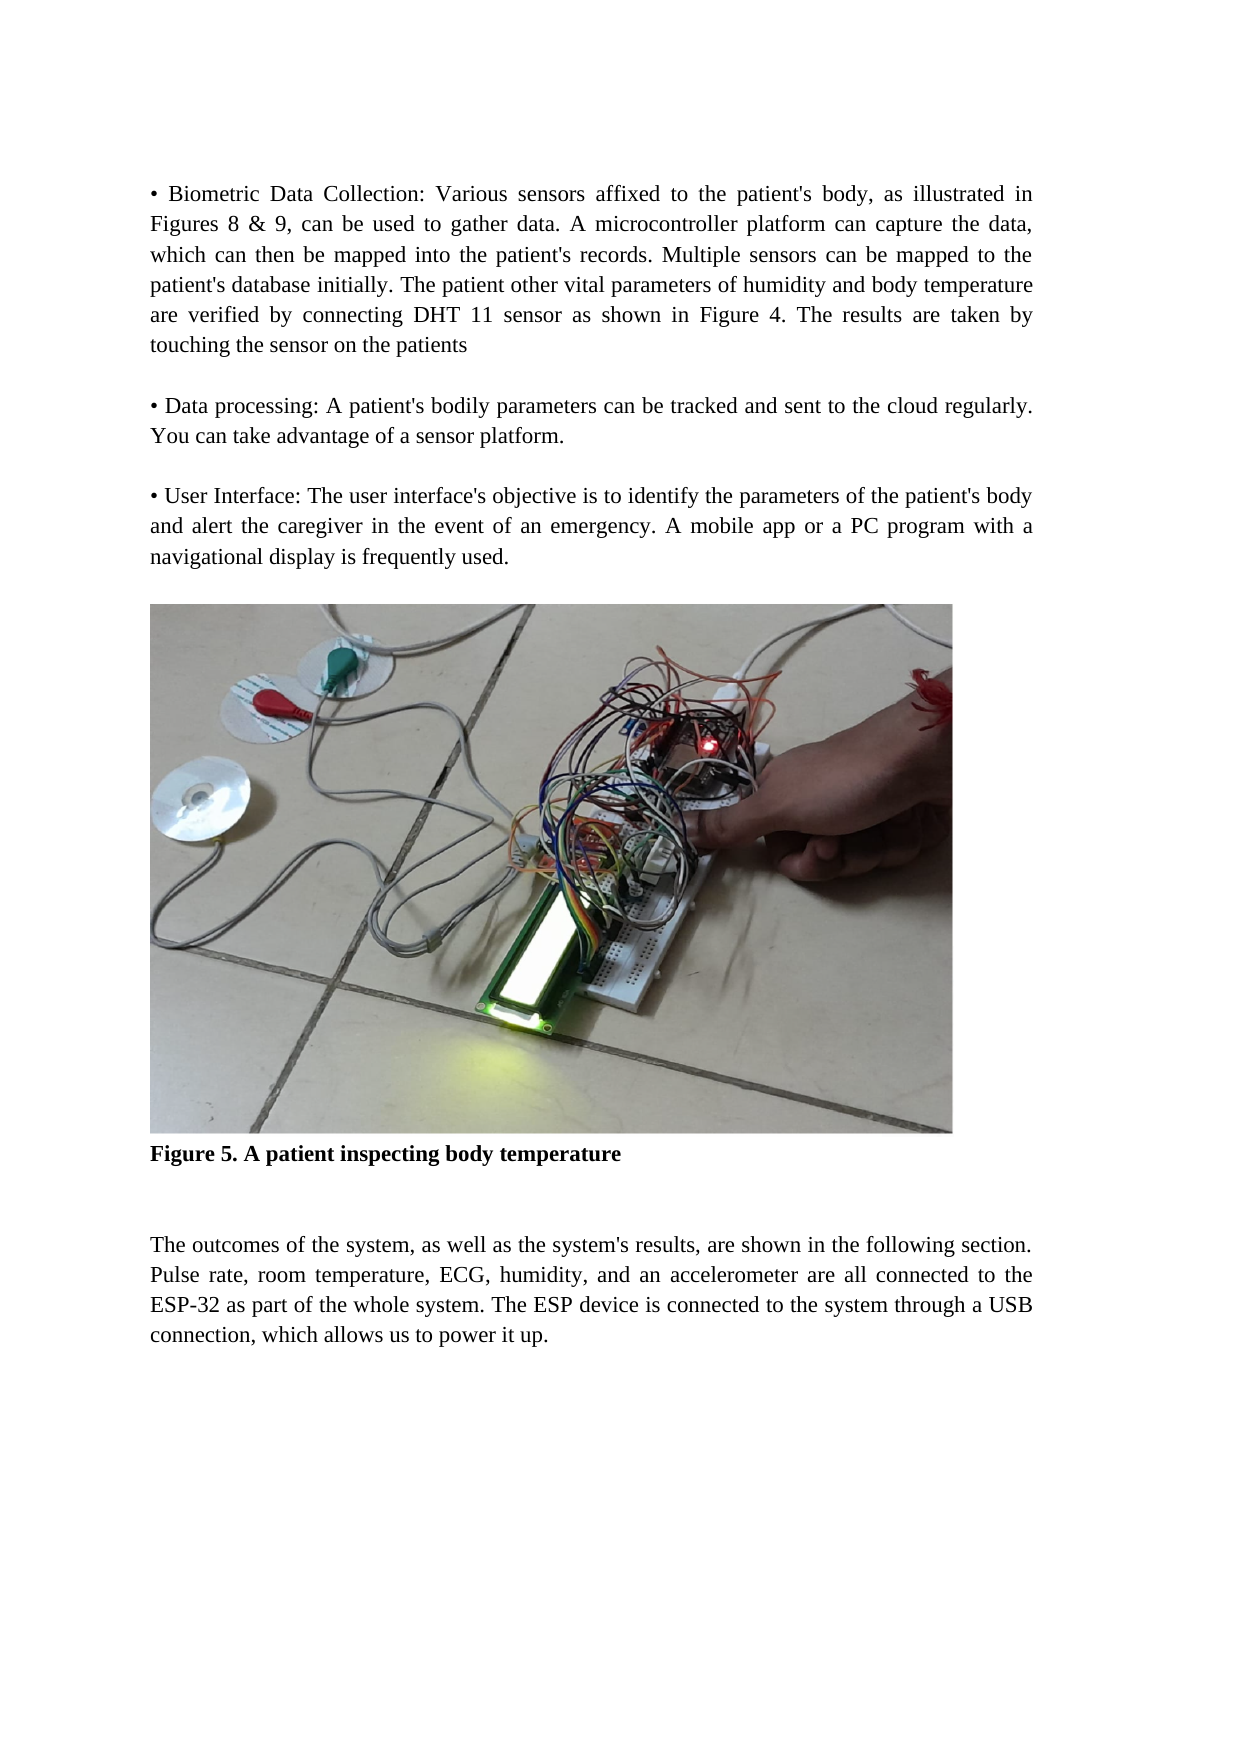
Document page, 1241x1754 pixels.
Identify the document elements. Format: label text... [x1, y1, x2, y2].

text The outcomes of the system, as well as the system's results, are shown in the following section. Pulse rate, room temperature, ECG, humidity, and an accelerometer are all connected to the ESP-32 as part of the whole system. The ESP device is connected to the system through a USB connection, which allows us to power it up. [150, 1231, 1034, 1348]
picture [150, 603, 954, 1137]
text Figure 5. A patient inspecting body temperature [150, 1140, 1034, 1167]
text • Data processing: A patient's bodily parameters can be tracked and sent to the cloud regularly. You can take advantage of a sensor platform. [150, 392, 1034, 448]
text • User Interface: The user interface's objective is to identify the parameters of the patient's body and alert the caregiver in the event of an emergency. A mobile app or a PC program with a navigational display is frequently used. [150, 482, 1034, 569]
text • Biometric Data Collection: Various sensors affixed to the patient's body, as illustrated in Figures 8 & 9, can be used to gather data. A microcontroller platform can capture the data, which can then be mapped into the patient's records. Multiple sensors can be mapped to the patient's database initially. The patient other vital parameters of humidity and body temperature are verified by connecting DHT 11 sensor as shown in Figure 4. The results are taken by touching the sensor on the patients [150, 180, 1034, 358]
